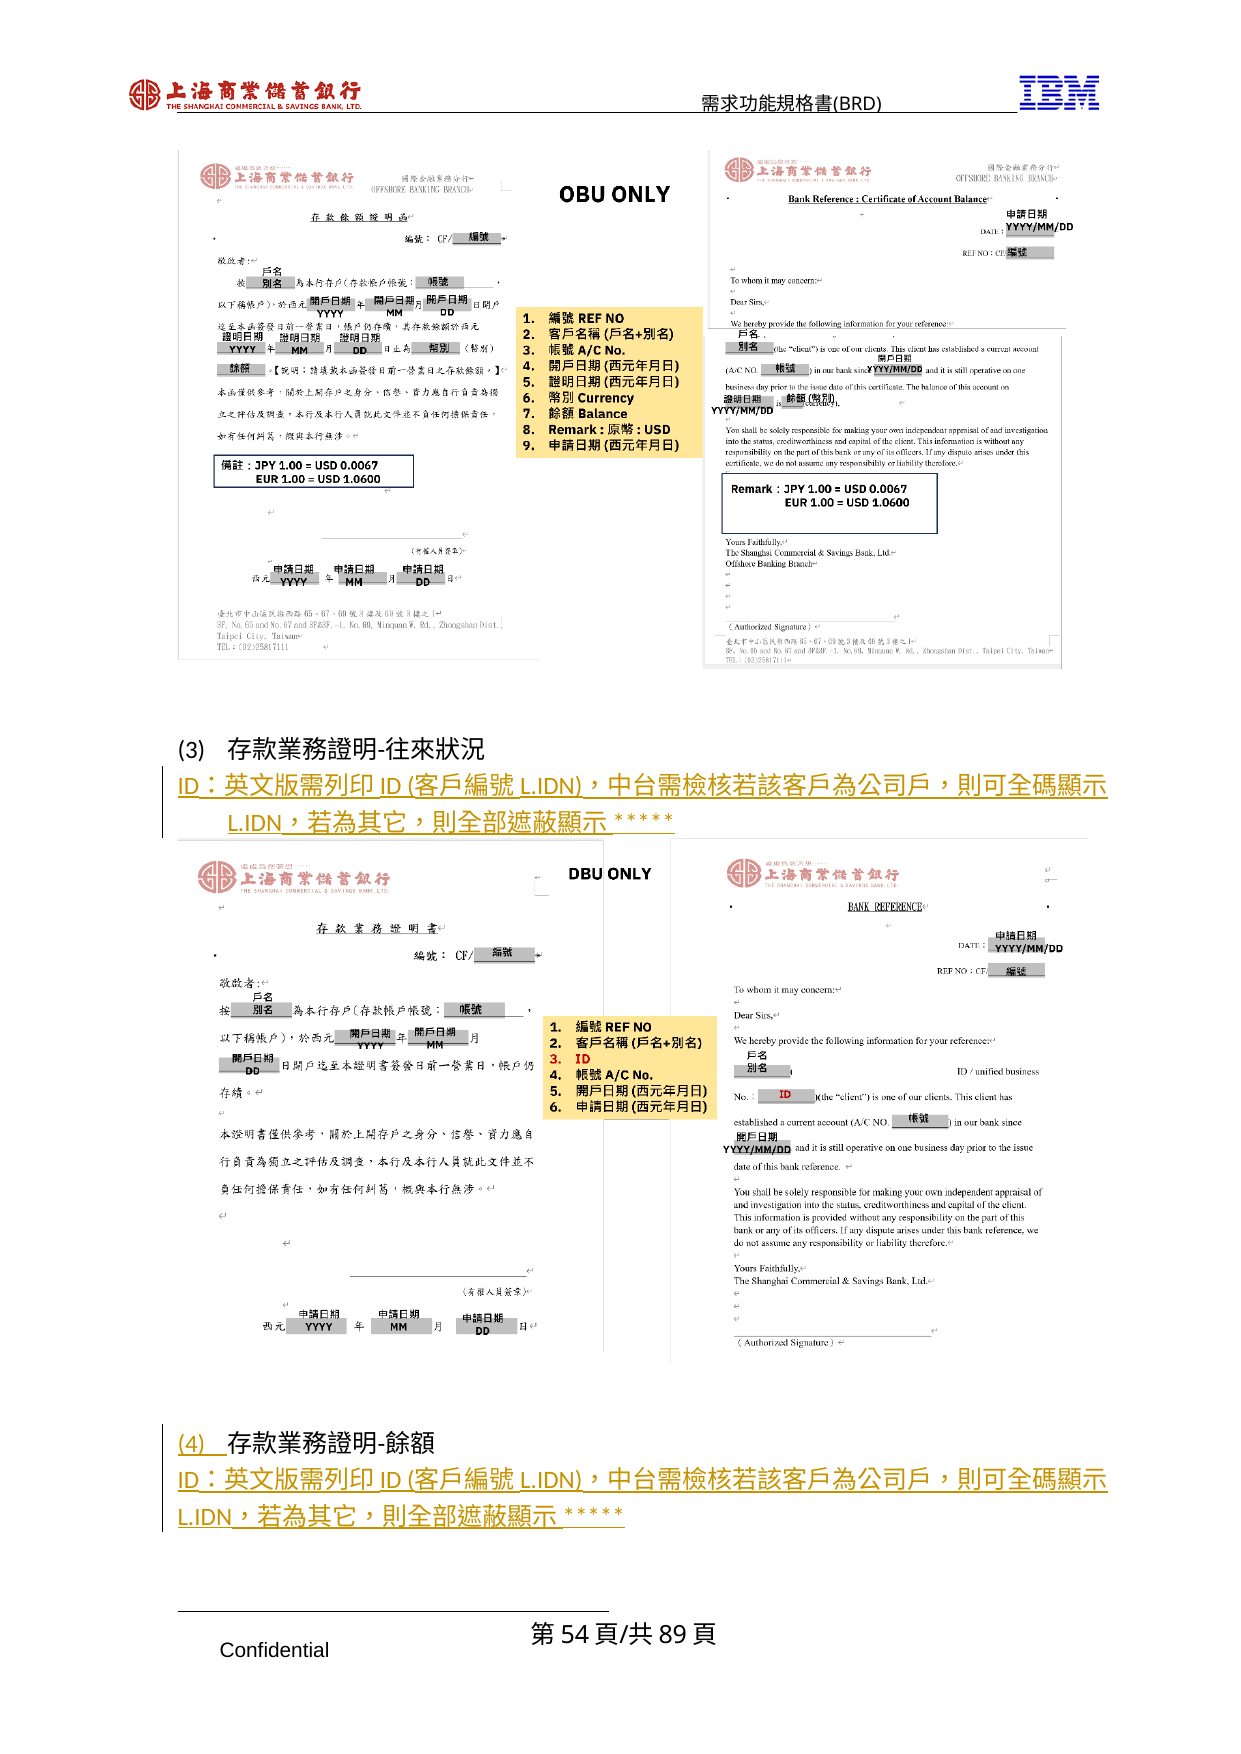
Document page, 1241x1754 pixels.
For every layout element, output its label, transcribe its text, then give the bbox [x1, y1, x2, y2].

picture [177, 838, 1088, 1363]
list 存款業務證明-餘額 [177, 1423, 1107, 1460]
picture [122, 77, 369, 113]
list 存款業務證明-往來狀況 [177, 729, 1107, 766]
picture [177, 150, 1085, 669]
